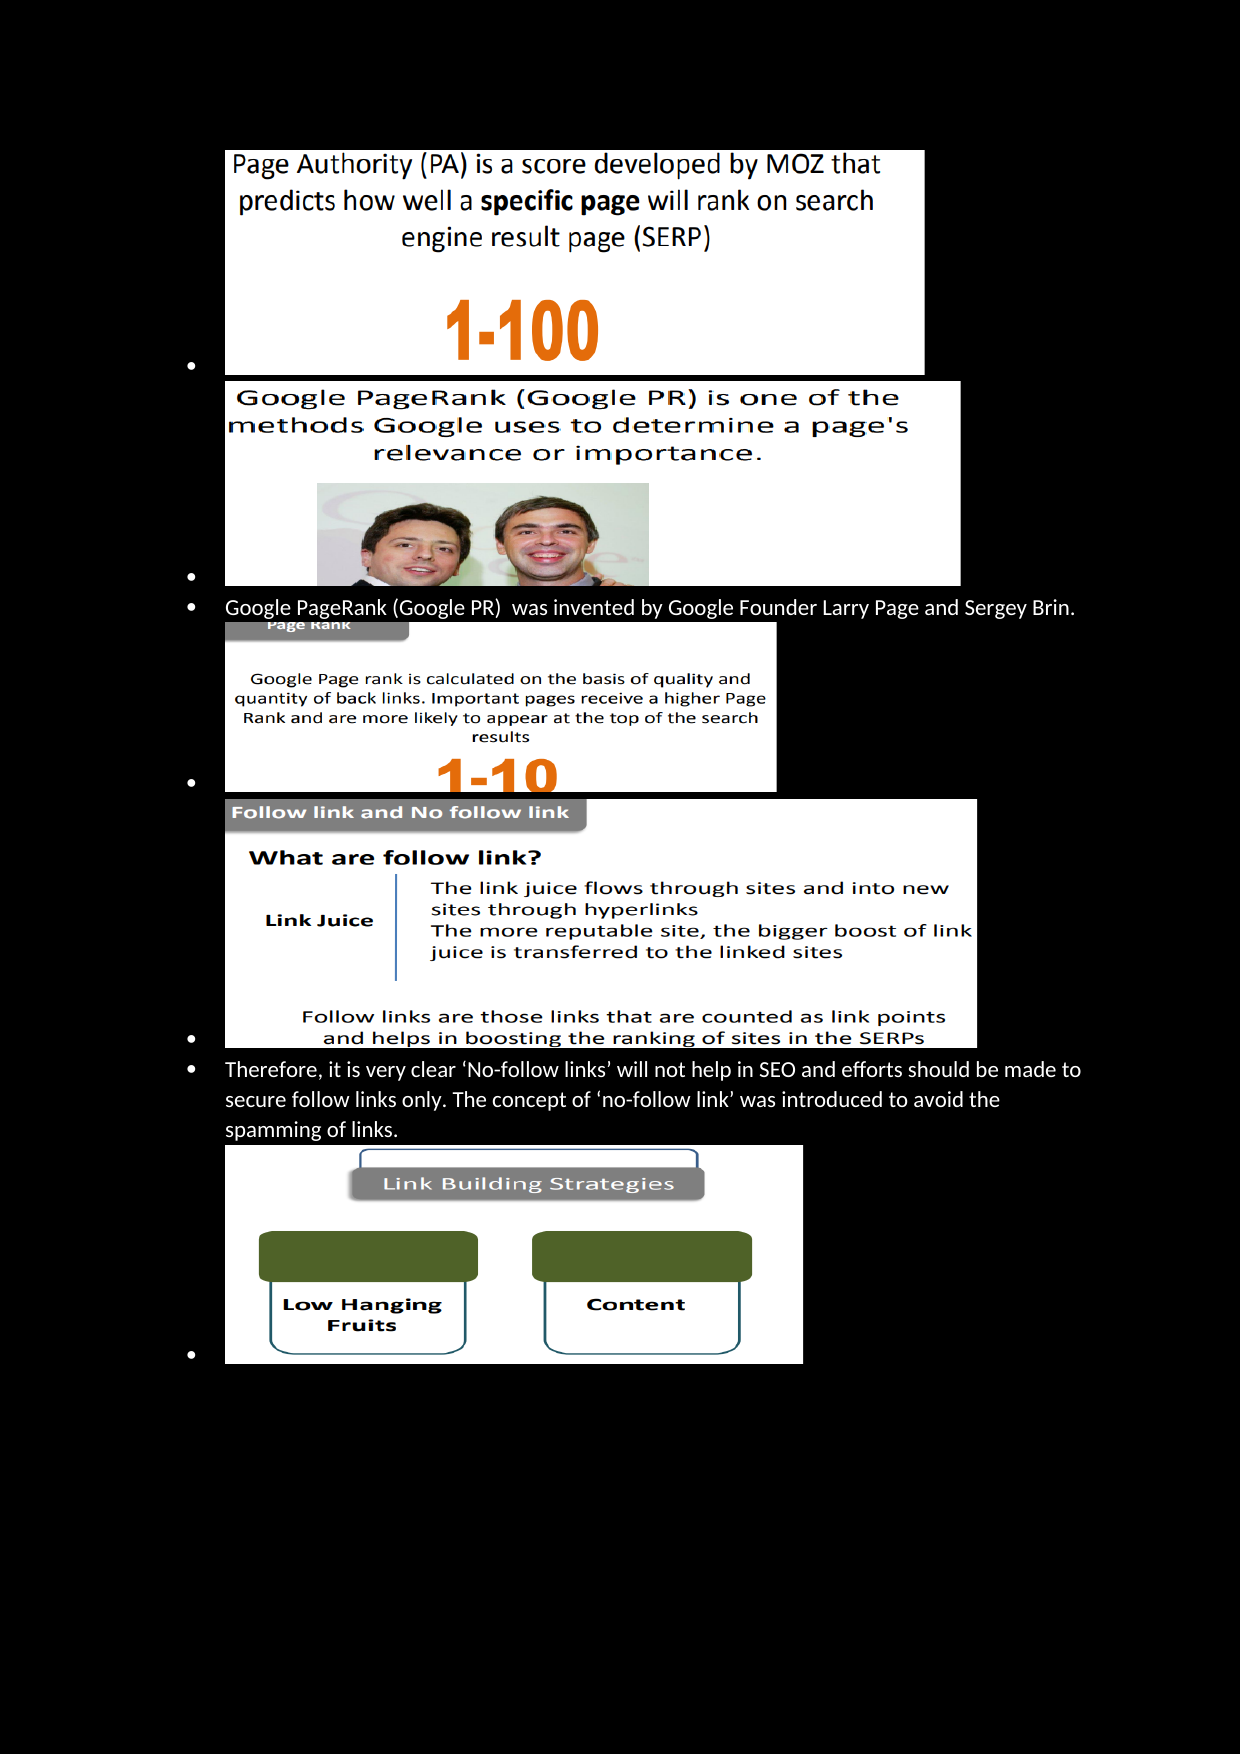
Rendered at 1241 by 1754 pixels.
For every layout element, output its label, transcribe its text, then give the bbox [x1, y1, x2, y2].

picture [225, 622, 777, 792]
picture [225, 381, 961, 586]
picture [225, 150, 925, 375]
picture [225, 799, 978, 1048]
list Therefore, it is very clear ‘No-follow links’ will not help in SEO and efforts should be made to secure follow links only. The concept of ‘no-follow link’ was introduced to avoid the spamming of links. [187, 1055, 1090, 1143]
list Google PageRank (Google PR) was invented by Google Founder Larry Page and Sergey Brin. [187, 593, 1090, 621]
picture [225, 1145, 804, 1364]
